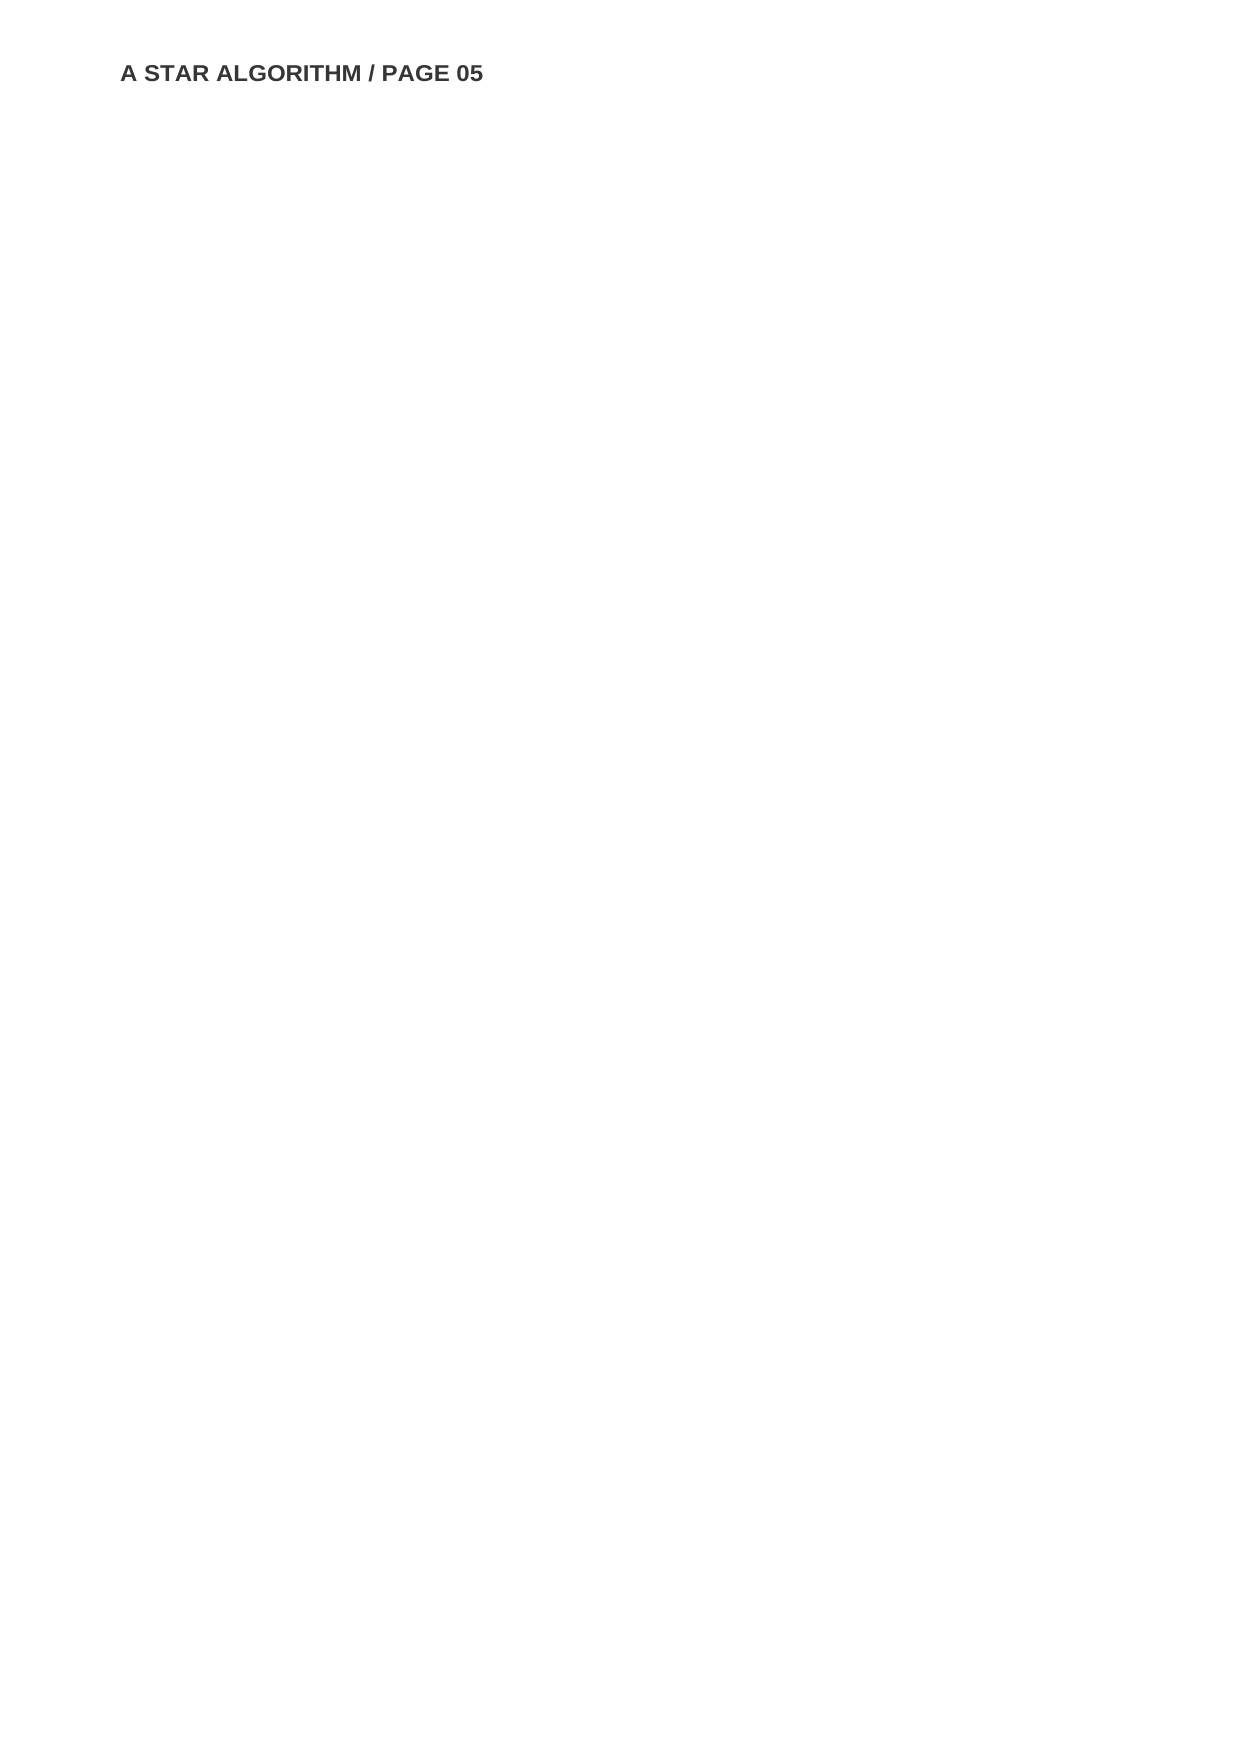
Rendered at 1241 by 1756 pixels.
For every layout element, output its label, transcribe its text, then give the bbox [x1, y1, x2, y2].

text A STAR ALGORITHM / PAGE 05 [120, 60, 1140, 87]
